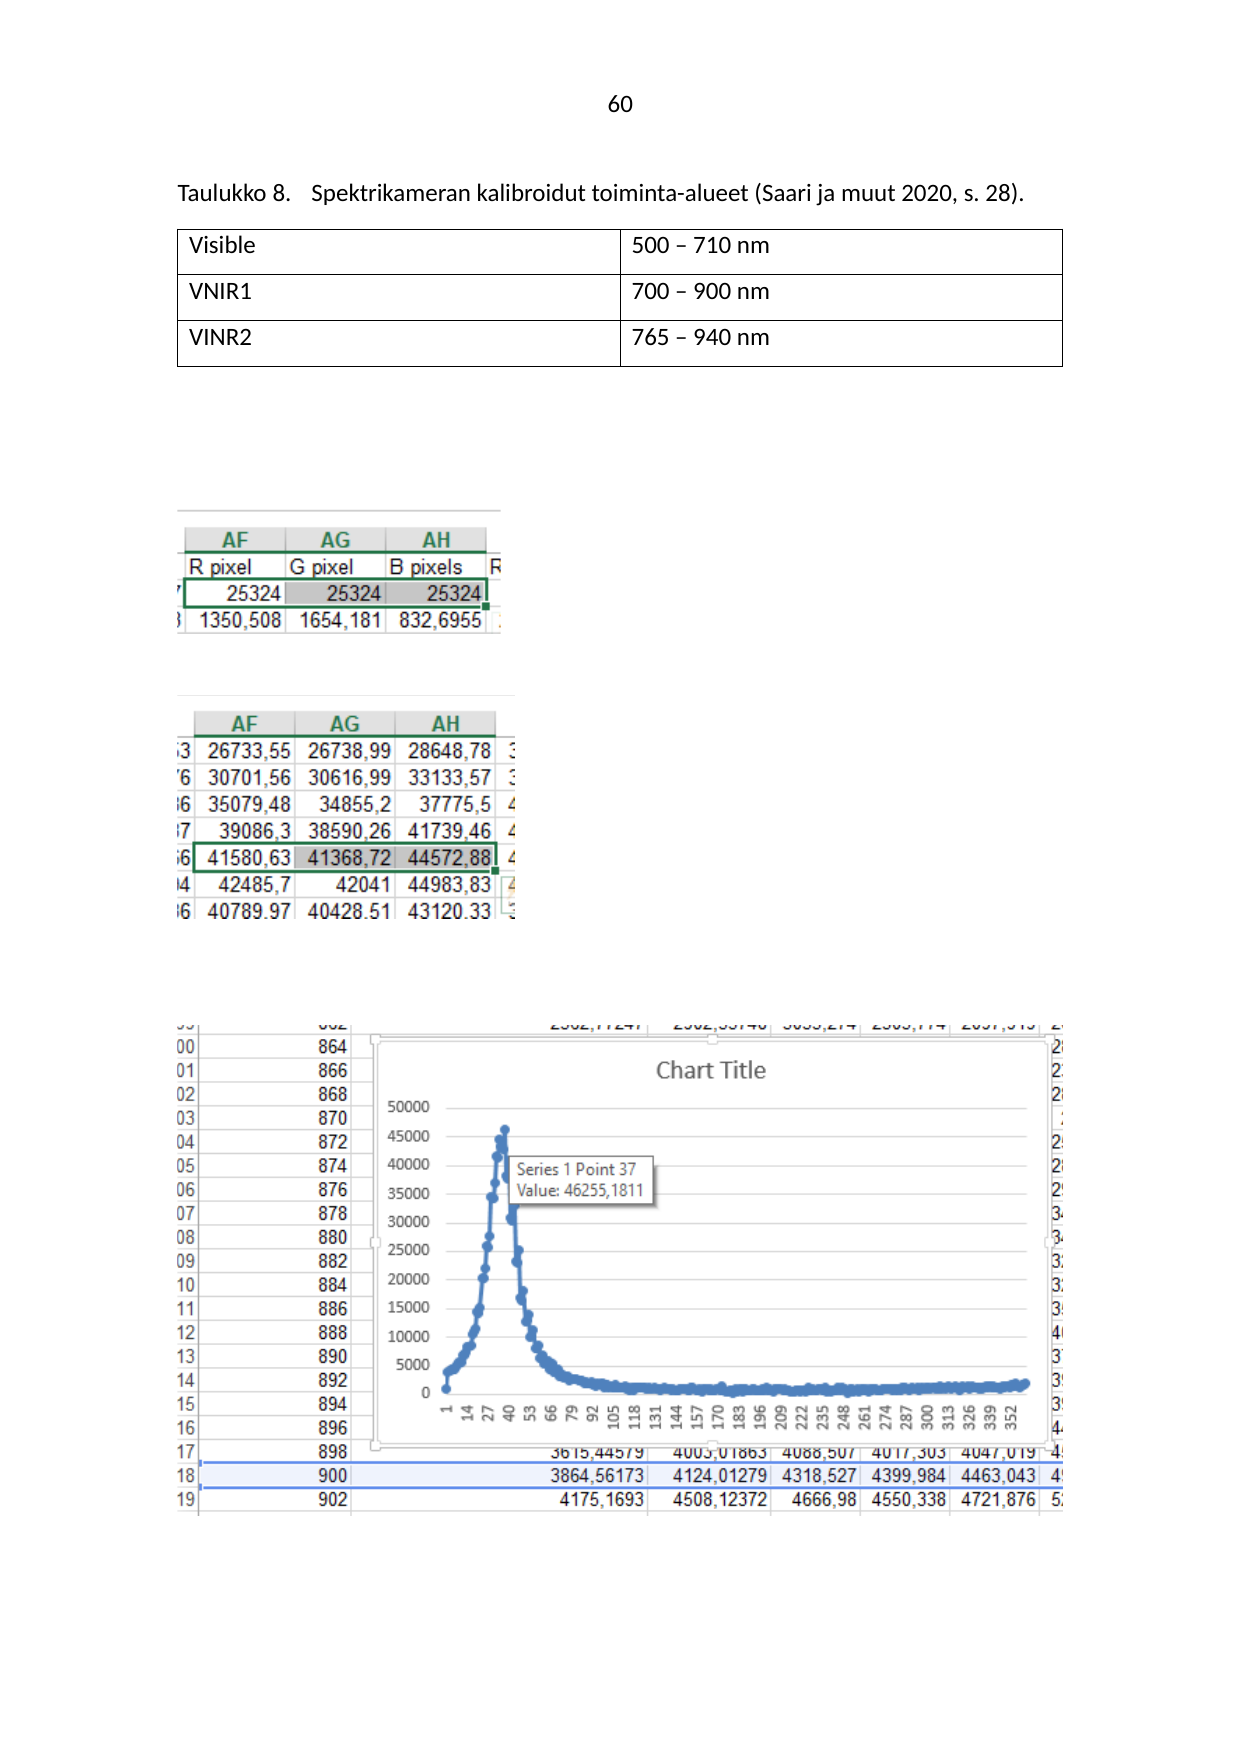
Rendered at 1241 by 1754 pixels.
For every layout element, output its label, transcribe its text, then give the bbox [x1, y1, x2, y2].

picture [177, 1025, 1063, 1516]
table_cell 765 – 940 nm [621, 321, 1062, 366]
table_header Visible [178, 230, 620, 274]
picture [177, 504, 501, 634]
text Taulukko 8. Spektrikameran kalibroidut toiminta-alueet (Saari ja muut 2020, s. 28). [177, 177, 1063, 208]
picture [177, 695, 515, 919]
table_cell VNIR1 [178, 275, 620, 320]
table_cell 700 – 900 nm [621, 275, 1062, 320]
table_header 500 – 710 nm [621, 230, 1062, 274]
table_cell VINR2 [178, 321, 620, 366]
